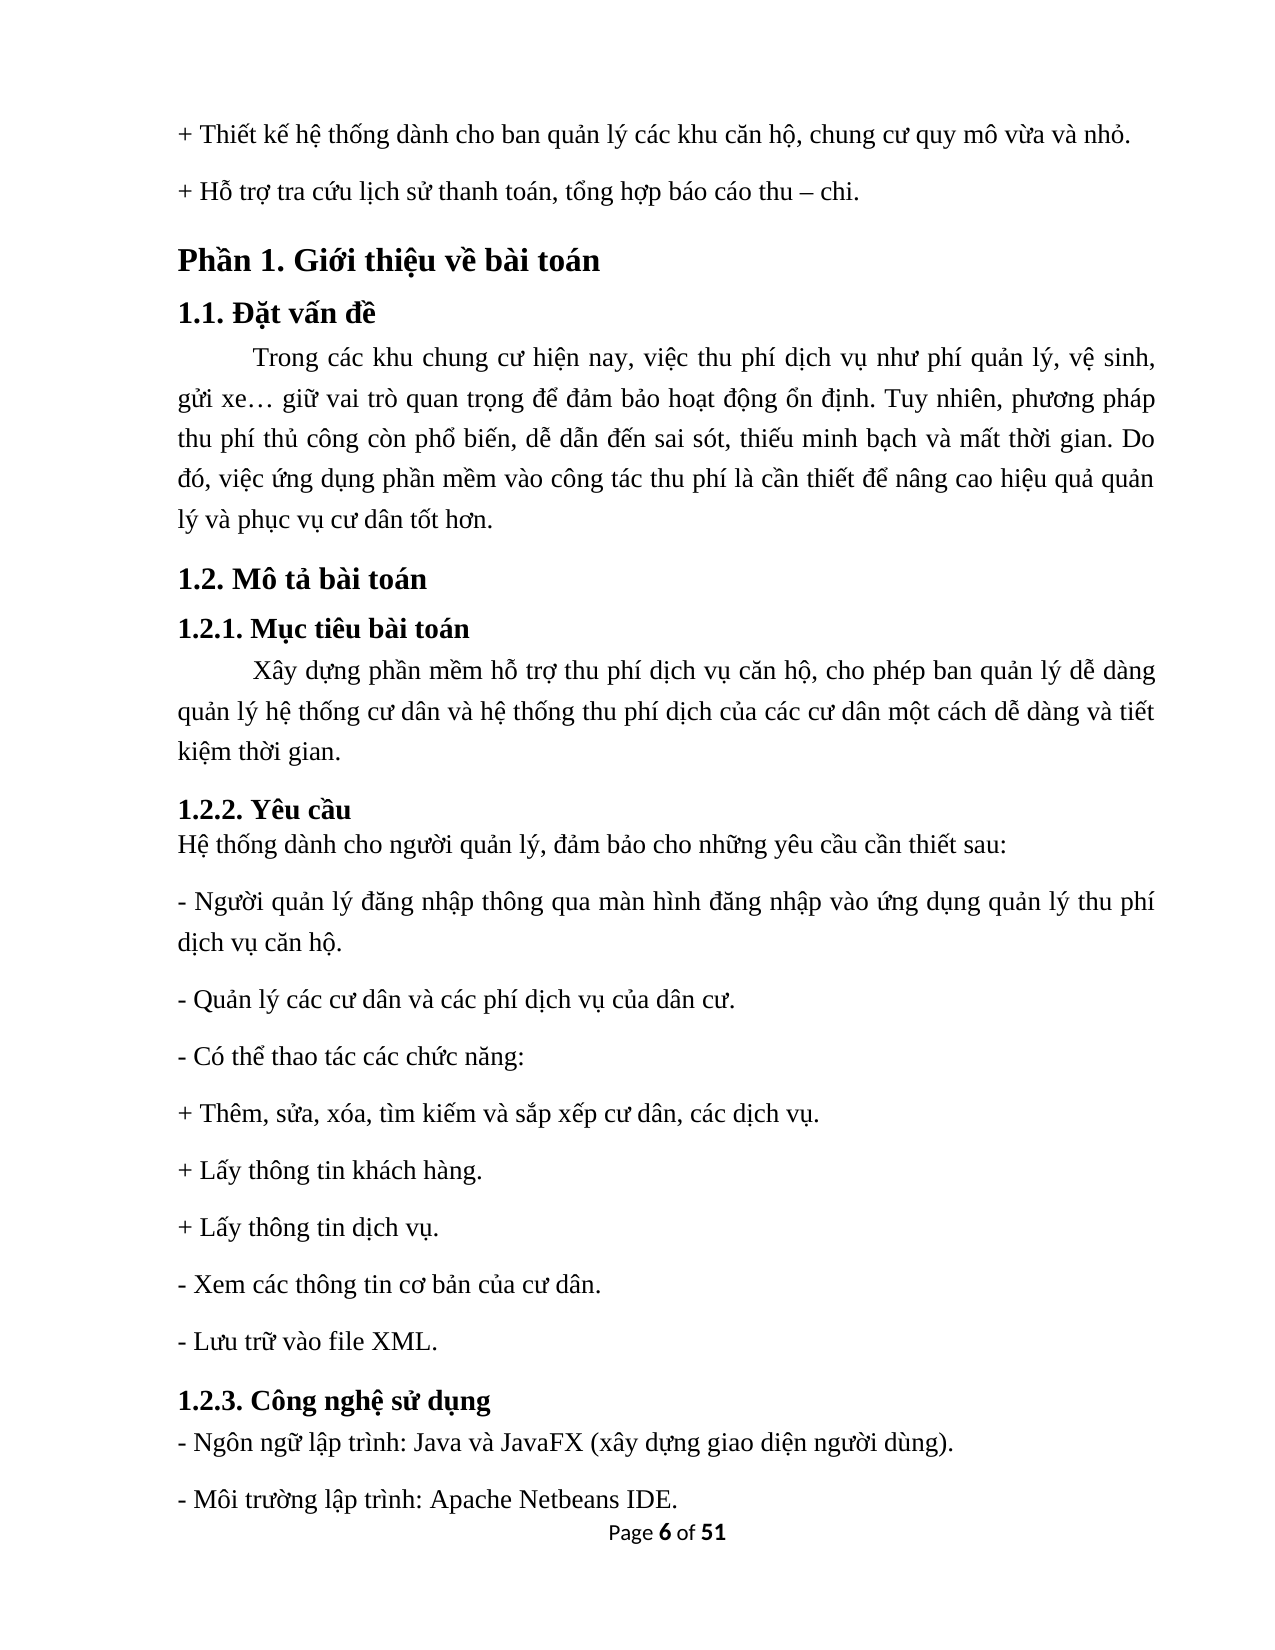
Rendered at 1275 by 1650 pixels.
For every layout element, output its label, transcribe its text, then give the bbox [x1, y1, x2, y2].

subtitle Phần 1. Giới thiệu về bài toán [177, 241, 1157, 279]
subtitle 1.2.2. Yêu cầu [177, 792, 1157, 826]
text Xây dựng phần mềm hỗ trợ thu phí dịch vụ căn hộ, cho phép ban quản lý dễ dàng quản lý hệ thống cư dân và hệ thống thu phí dịch của các cư dân một cách dễ dàng và tiết kiệm thời gian. [177, 654, 1157, 766]
text - Có thể thao tác các chức năng: [177, 1040, 1157, 1071]
text - Lưu trữ vào file XML. [177, 1326, 1157, 1357]
text Trong các khu chung cư hiện nay, việc thu phí dịch vụ như phí quản lý, vệ sinh, gửi xe… giữ vai trò quan trọng để đảm bảo hoạt động ổn định. Tuy nhiên, phương pháp thu phí thủ công còn phổ biến, dễ dẫn đến sai sót, thiếu minh bạch và mất thời gian. Do đó, việc ứng dụng phần mềm vào công tác thu phí là cần thiết để nâng cao hiệu quả quản lý và phục vụ cư dân tốt hơn. [177, 341, 1157, 534]
text - Môi trường lập trình: Apache Netbeans IDE. [177, 1483, 1157, 1514]
text + Thêm, sửa, xóa, tìm kiếm và sắp xếp cư dân, các dịch vụ. [177, 1097, 1157, 1128]
text + Hỗ trợ tra cứu lịch sử thanh toán, tổng hợp báo cáo thu – chi. [177, 175, 1157, 206]
subtitle 1.1. Đặt vấn đề [177, 294, 1157, 331]
subtitle 1.2.3. Công nghệ sử dụng [177, 1383, 1157, 1416]
subtitle 1.2. Mô tả bài toán [177, 560, 1157, 596]
text - Quản lý các cư dân và các phí dịch vụ của dân cư. [177, 983, 1157, 1014]
text + Lấy thông tin khách hàng. [177, 1154, 1157, 1185]
text - Xem các thông tin cơ bản của cư dân. [177, 1268, 1157, 1299]
text - Người quản lý đăng nhập thông qua màn hình đăng nhập vào ứng dụng quản lý thu phí dịch vụ căn hộ. [177, 886, 1157, 957]
text + Lấy thông tin dịch vụ. [177, 1211, 1157, 1242]
subtitle 1.2.1. Mục tiêu bài toán [177, 611, 1157, 644]
text + Thiết kế hệ thống dành cho ban quản lý các khu căn hộ, chung cư quy mô vừa và nhỏ. [177, 118, 1157, 149]
text Hệ thống dành cho người quản lý, đảm bảo cho những yêu cầu cần thiết sau: [177, 828, 1157, 859]
text - Ngôn ngữ lập trình: Java và JavaFX (xây dựng giao diện người dùng). [177, 1426, 1157, 1457]
